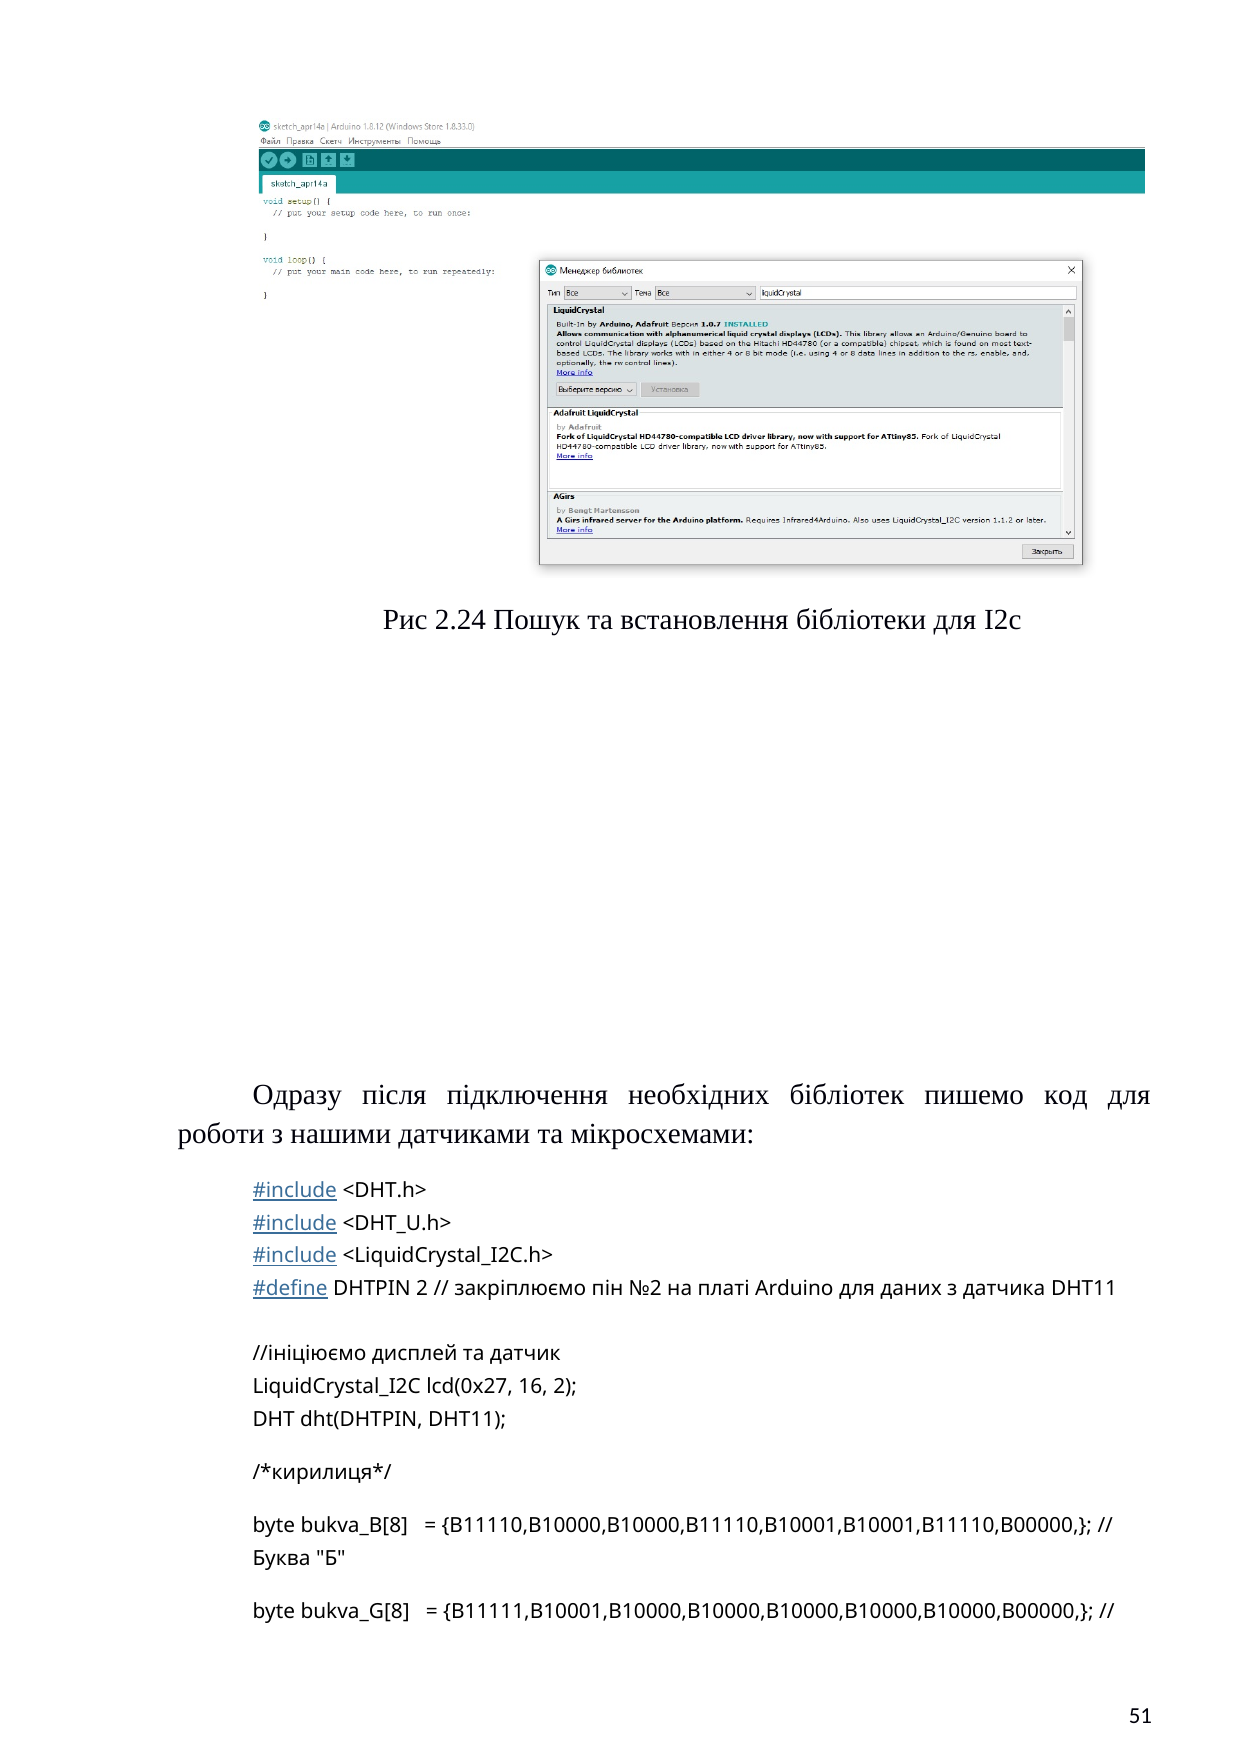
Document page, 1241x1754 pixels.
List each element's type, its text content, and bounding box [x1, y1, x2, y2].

text #include <DHT.h> #include <DHT_U.h> #include <LiquidCrystal_I2C.h> #define DHTPIN 2 // закріплюємо пін №2 на платі Arduino для даних з датчика DHT11 //ініціюємо дисплей та датчик LiquidCrystal_I2C lcd(0x27, 16, 2); DHT dht(DHTPIN, DHT11); [252, 1175, 1152, 1432]
picture [258, 118, 1145, 578]
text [252, 1597, 1152, 1625]
text /*кирилиця*/ [252, 1457, 1152, 1486]
text Одразу після підключення необхідних бібліотек пишемо код для роботи з нашими датчиками та мікросхемами: [177, 1077, 1152, 1149]
text byte bukva_B[8] = {B11110,B10000,B10000,B11110,B10001,B10001,B11110,B00000,}; // Буква "Б" [252, 1511, 1152, 1572]
text Рис 2.24 Пошук та встановлення бібліотеки для I2c [177, 602, 1152, 636]
